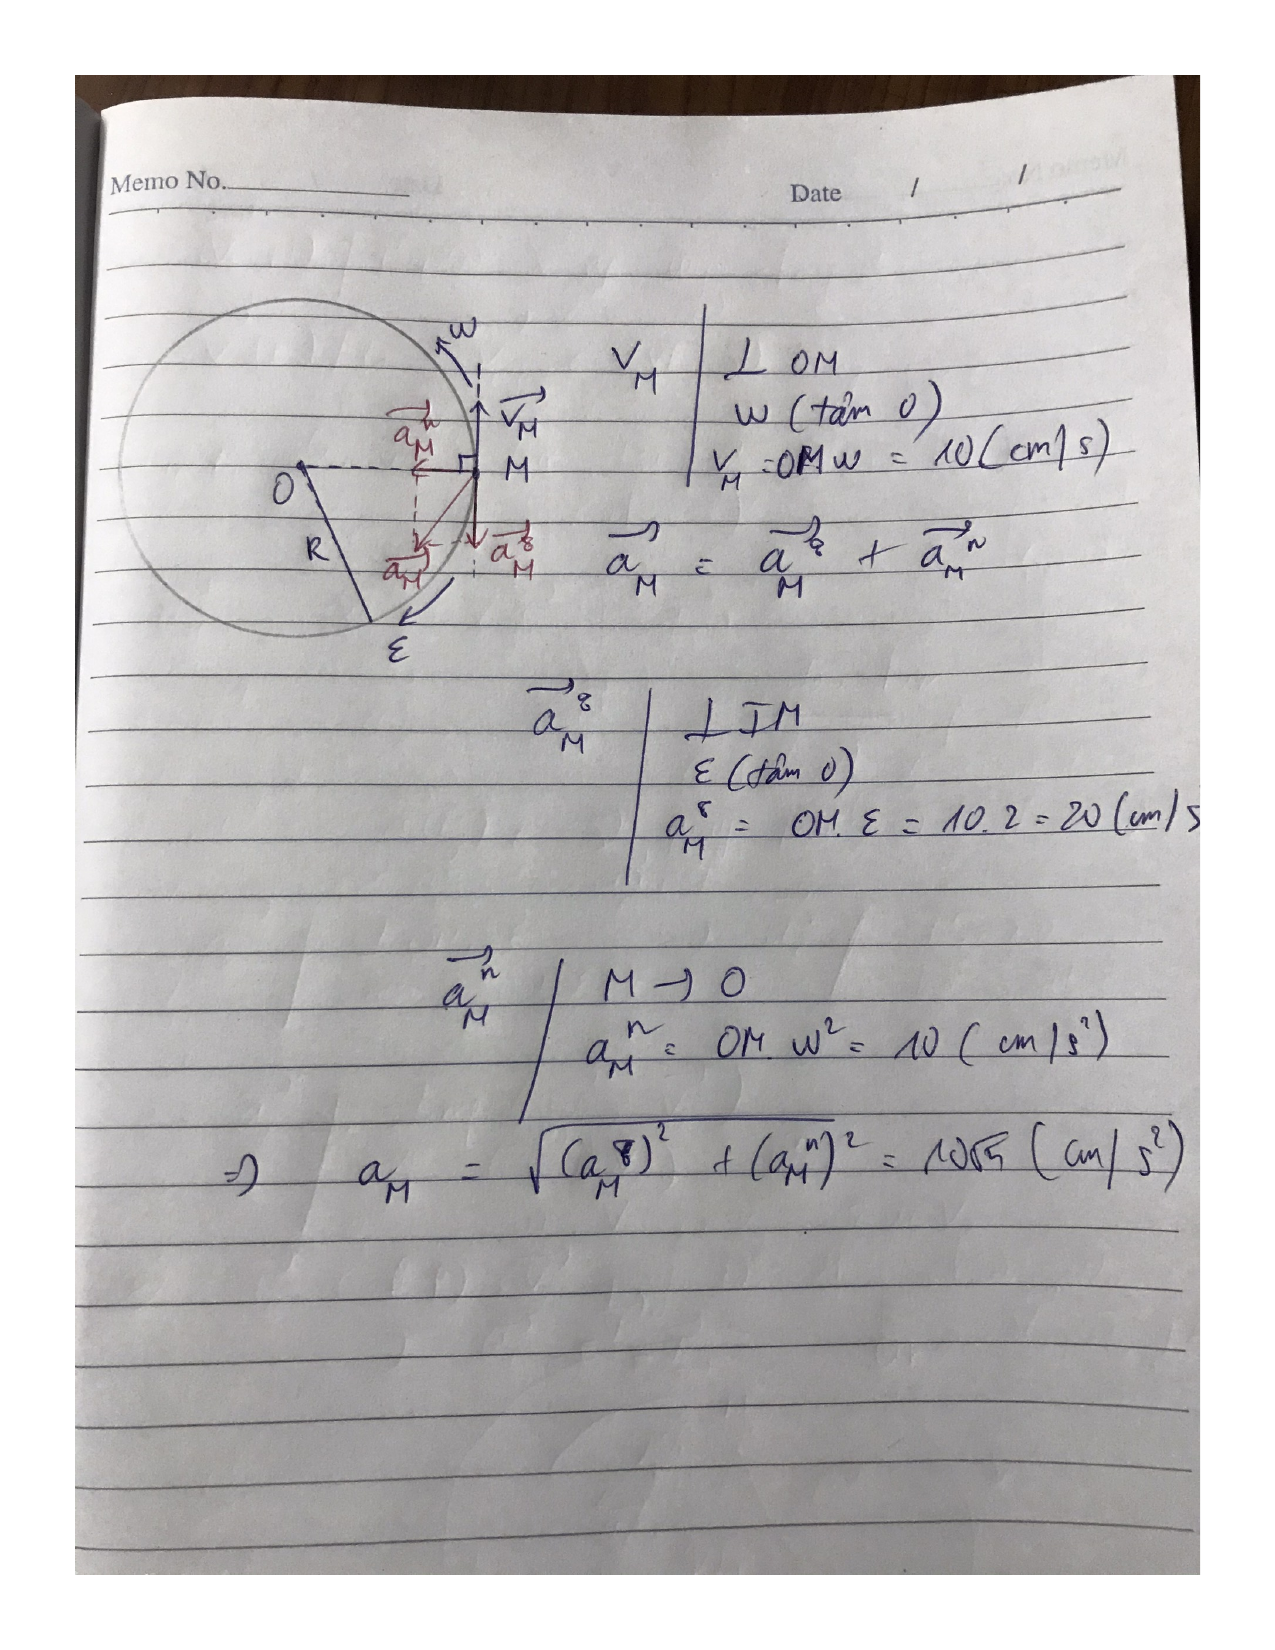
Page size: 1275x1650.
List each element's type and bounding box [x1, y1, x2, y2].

picture [75, 75, 1200, 1575]
